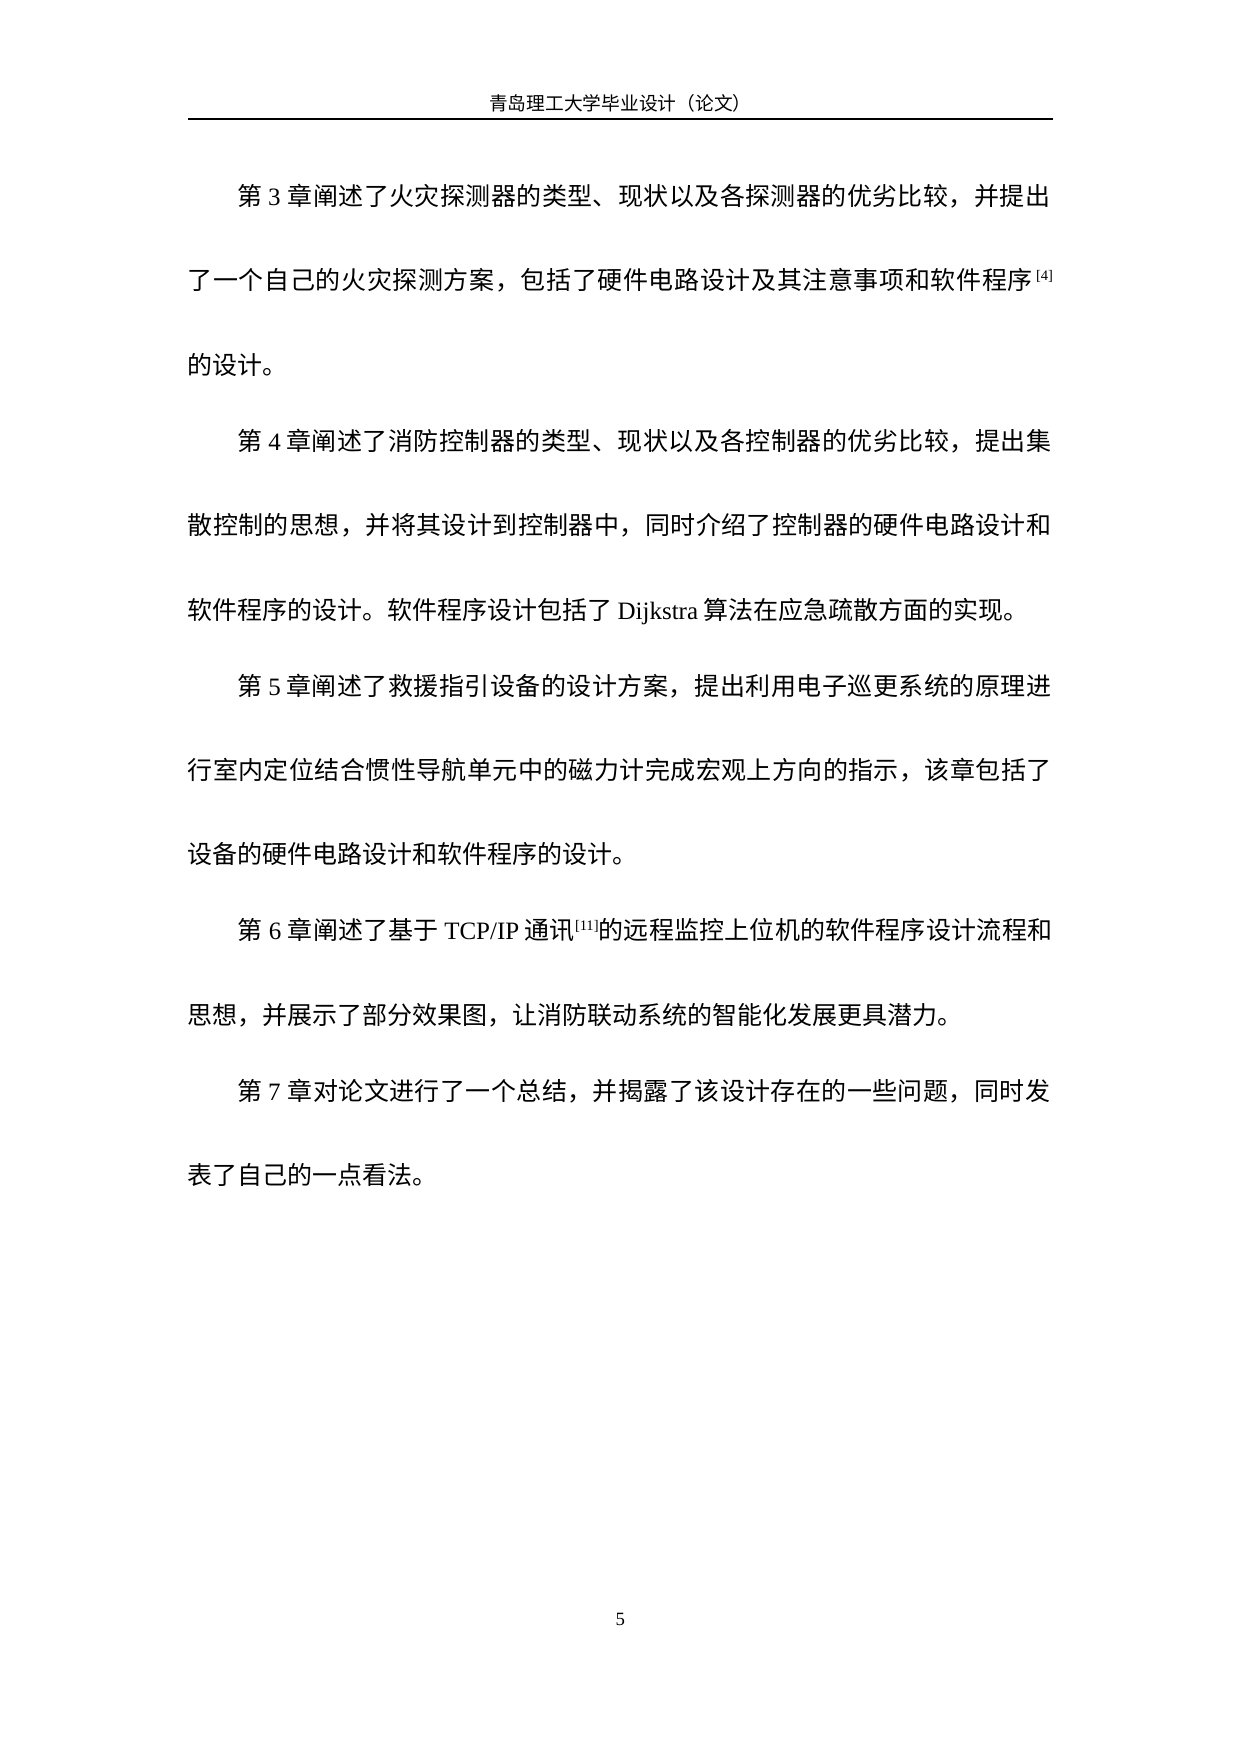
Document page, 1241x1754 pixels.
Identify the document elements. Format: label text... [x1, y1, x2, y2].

text 第4章阐述了消防控制器的类型、现状以及各控制器的优劣比较，提出集散控制的思想，并将其设计到控制器中，同时介绍了控制器的硬件电路设计和软件程序的设计。软件程序设计包括了Dijkstra算法在应急疏散方面的实现。 [187, 407, 1053, 641]
text 第3 章阐述了火灾探测器的类型、现状以及各探测器的优劣比较，并提出了一个自己的火灾探测方案，包括了硬件电路设计及其注意事项和软件程序[4]的设计。 [187, 162, 1053, 396]
text 第 6 章阐述了基于TCP/IP通讯[11]的远程监控上位机的软件程序设计流程和思想，并展示了部分效果图，让消防联动系统的智能化发展更具潜力。 [187, 896, 1053, 1046]
text 第5章阐述了救援指引设备的设计方案，提出利用电子巡更系统的原理进行室内定位结合惯性导航单元中的磁力计完成宏观上方向的指示，该章包括了设备的硬件电路设计和软件程序的设计。 [187, 652, 1053, 886]
text 第7 章对论文进行了一个总结，并揭露了该设计存在的一些问题，同时发表了自己的一点看法。 [187, 1057, 1053, 1206]
